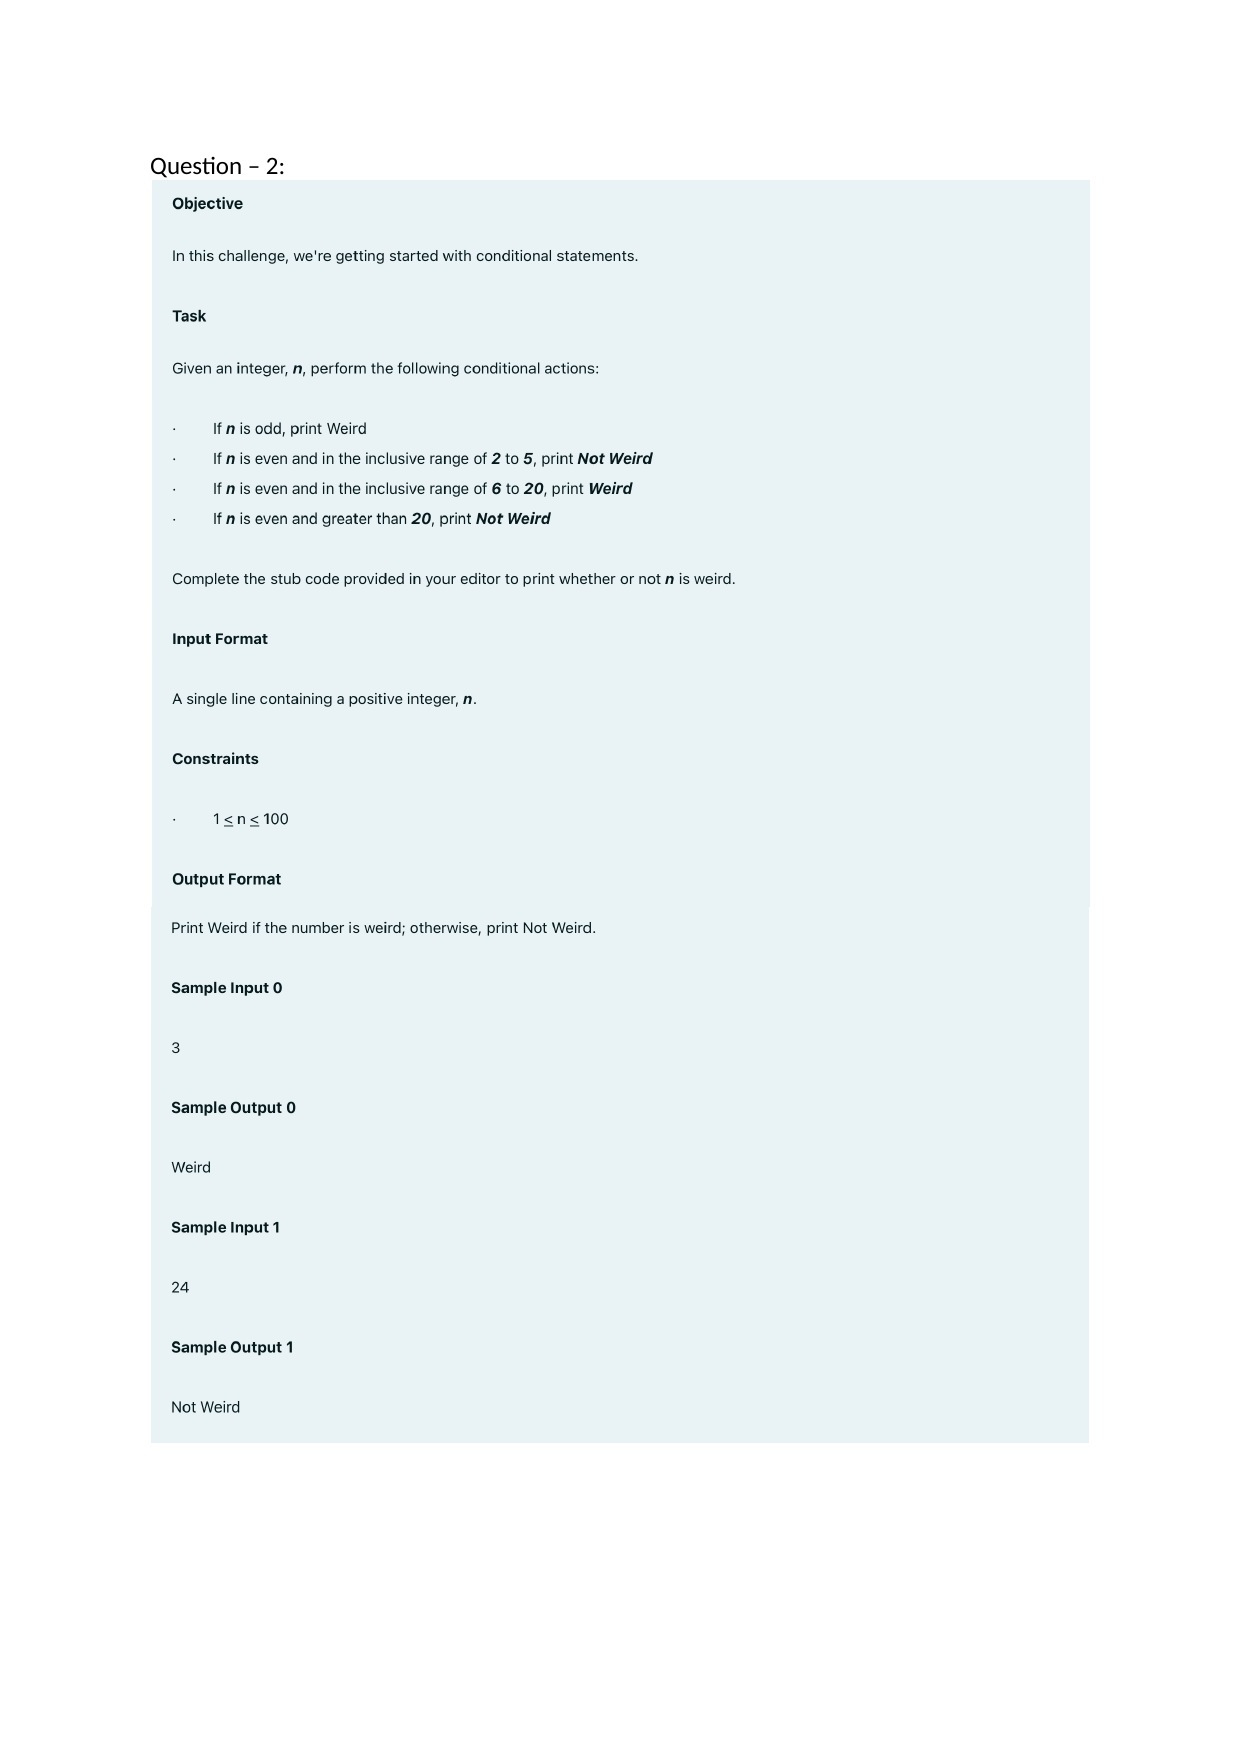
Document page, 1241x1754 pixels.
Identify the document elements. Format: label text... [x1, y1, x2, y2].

text Question – 2: [150, 150, 1090, 180]
picture [150, 180, 1091, 1443]
